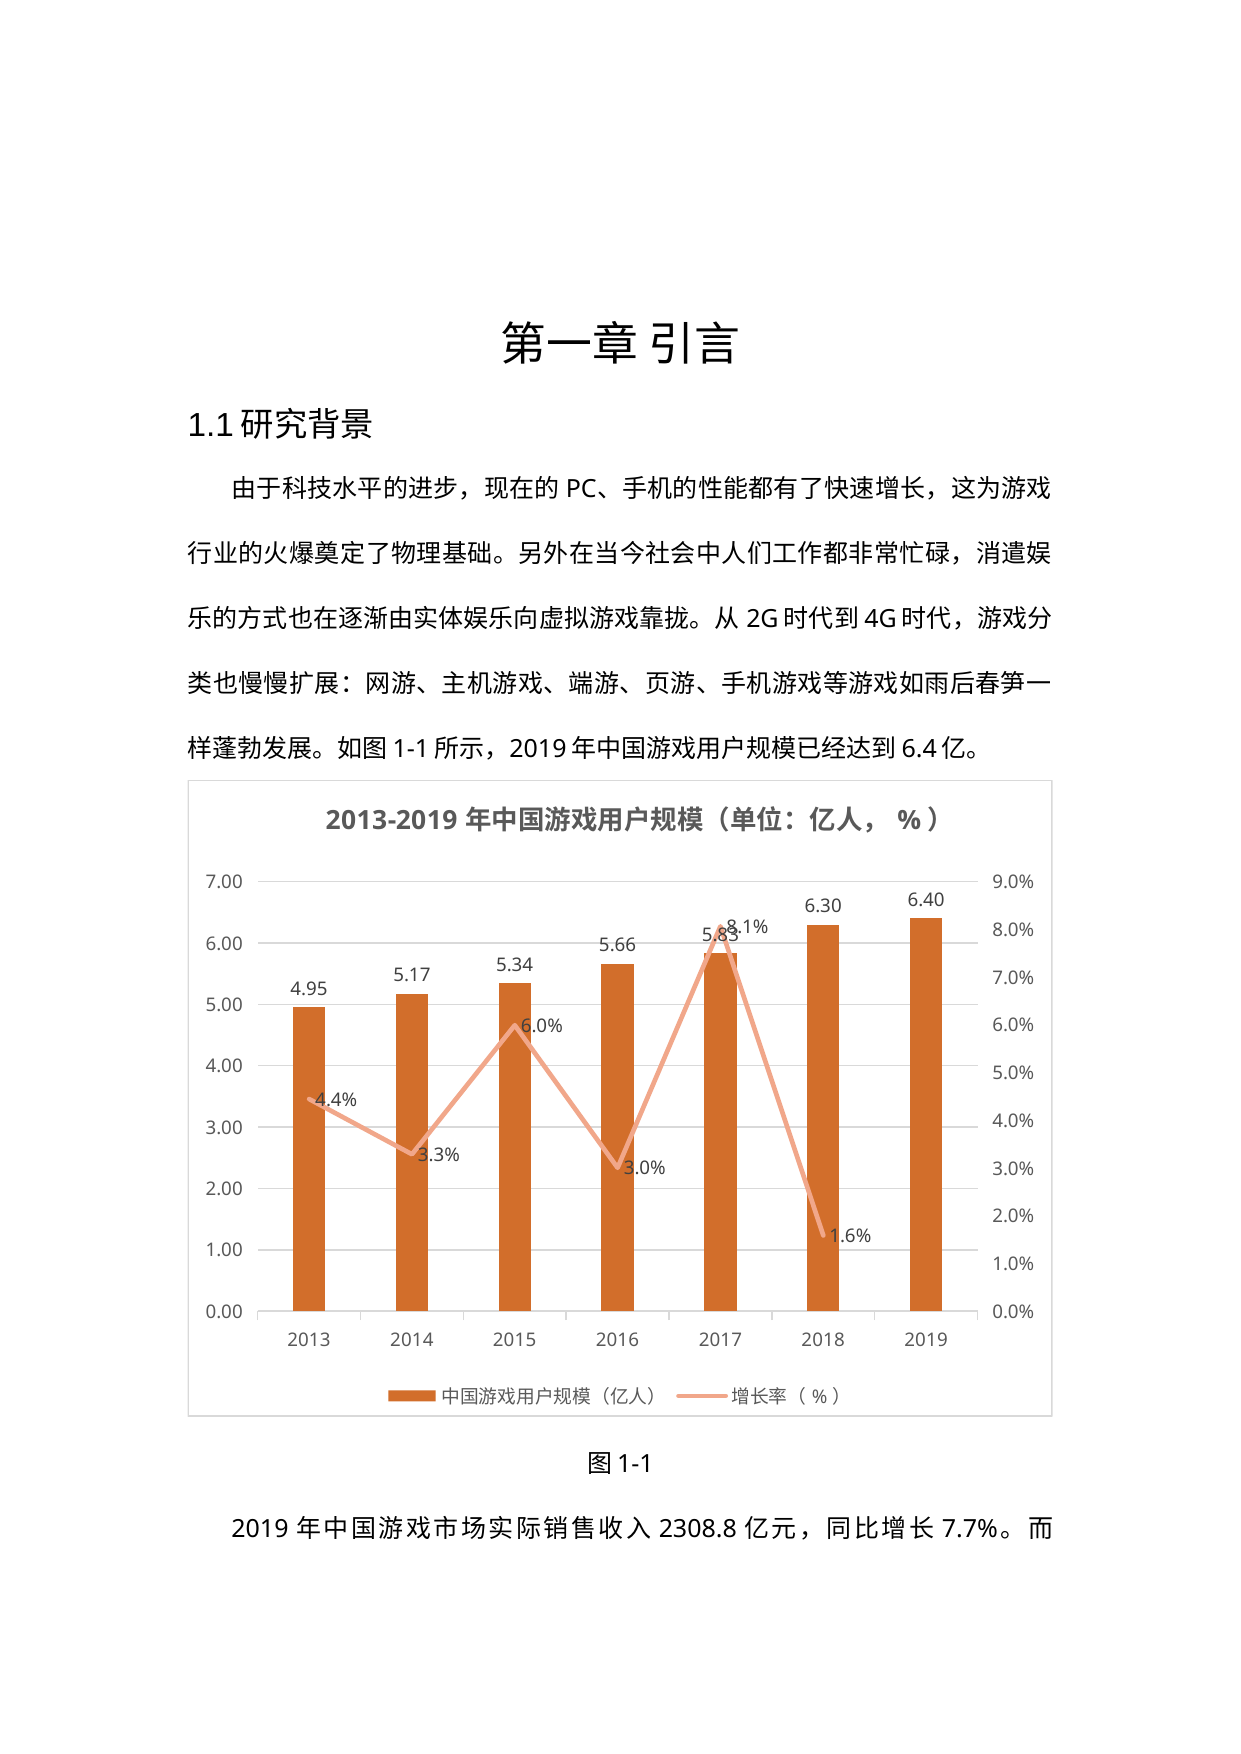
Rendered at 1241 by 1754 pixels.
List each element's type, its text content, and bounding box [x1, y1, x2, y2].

text 图1-1 [187, 1429, 1053, 1494]
text 由于科技水平的进步，现在的PC、手机的性能都有了快速增长，这为游戏行业的火爆奠定了物理基础。另外在当今社会中人们工作都非常忙碌，消遣娱乐的方式也在逐渐由实体娱乐向虚拟游戏靠拢。从2G时代到4G时代，游戏分类也慢慢扩展：网游、主机游戏、端游、页游、手机游戏等游戏如雨后春笋一样蓬勃发展。如图1-1所示，2019年中国游戏用户规模已经达到6.4亿。 [187, 454, 1053, 779]
text 第一章 引言 [187, 292, 1053, 389]
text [187, 1494, 1053, 1559]
text 1.1研究背景 [187, 389, 1053, 454]
